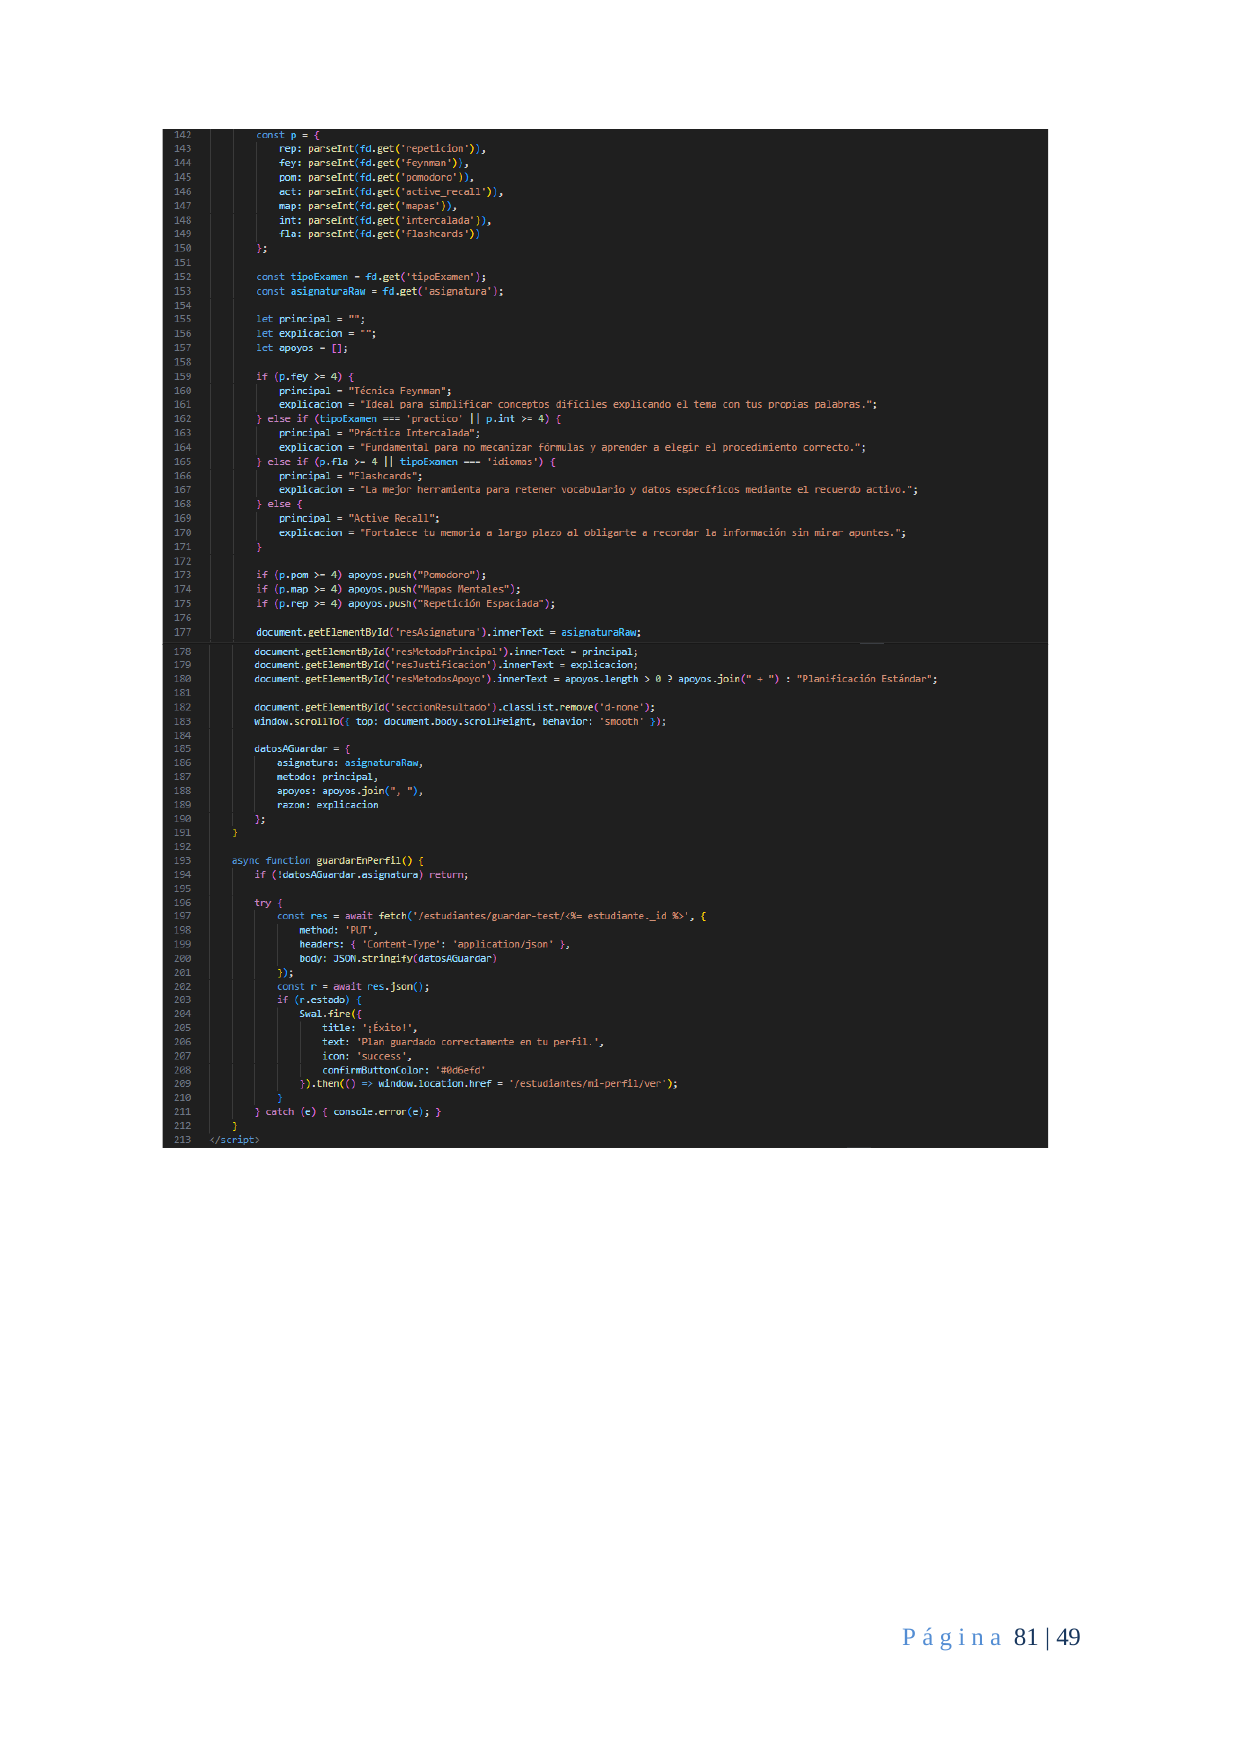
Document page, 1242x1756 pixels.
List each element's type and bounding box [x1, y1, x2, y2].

picture [162, 129, 1049, 1148]
